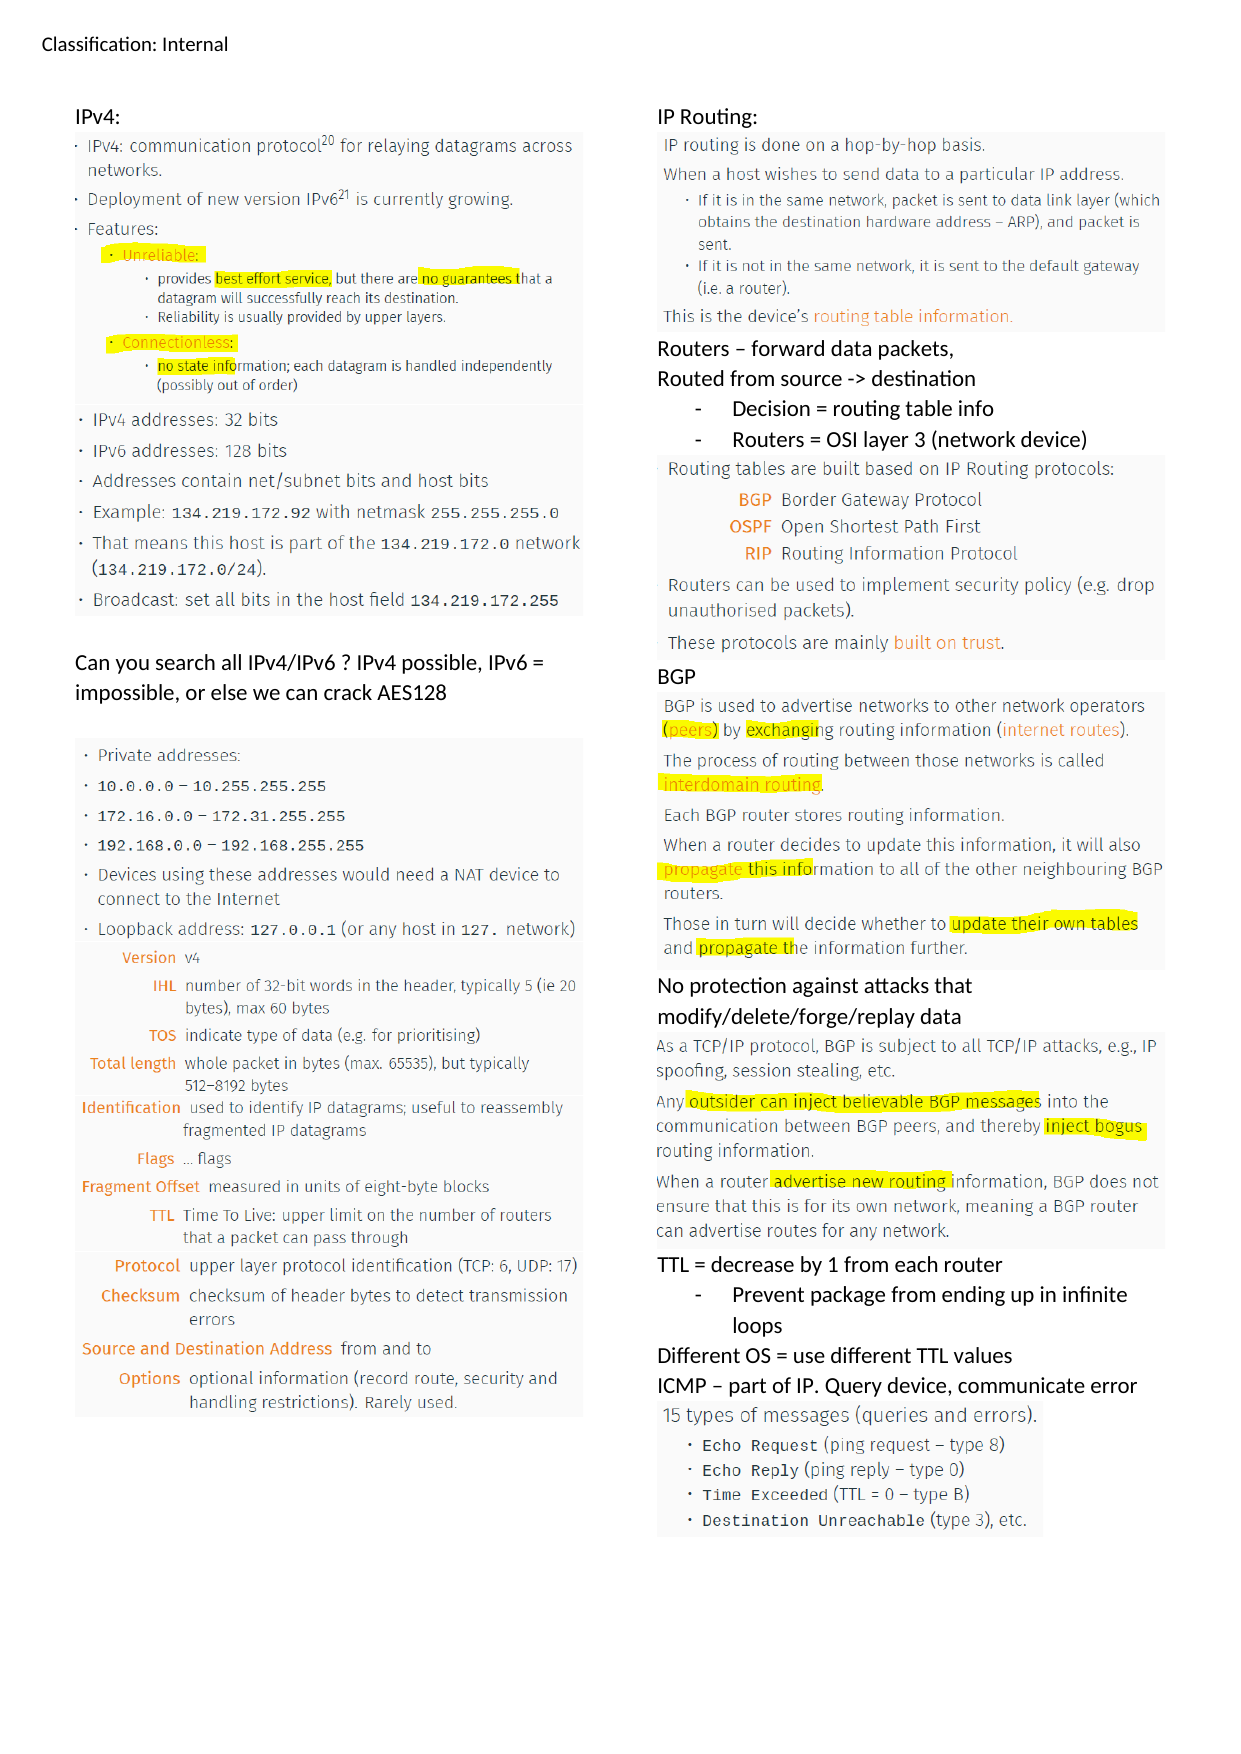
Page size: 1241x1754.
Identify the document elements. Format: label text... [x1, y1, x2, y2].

text Routers – forward data packets, [657, 334, 1165, 362]
picture [75, 405, 584, 616]
list Routers = OSI layer 3 (network device) [694, 425, 1165, 453]
picture [75, 942, 584, 1095]
picture [657, 1401, 1044, 1537]
picture [657, 1032, 1166, 1249]
text TTL = decrease by 1 from each router [657, 1250, 1165, 1278]
picture [657, 132, 1166, 332]
picture [75, 1096, 584, 1251]
picture [75, 1252, 584, 1417]
list Decision = routing table info [694, 394, 1165, 422]
text Routed from source -> destination [657, 364, 1165, 392]
text Can you search all IPv4/IPv6 ? IPv4 possible, IPv6 = impossible, or else we can crack AES128 [75, 648, 583, 707]
list Prevent package from ending up in infinite loops [694, 1281, 1165, 1339]
picture [75, 132, 584, 404]
text No protection against attacks that modify/delete/forge/replay data [657, 972, 1165, 1030]
text IPv4: [75, 102, 583, 130]
text Different OS = use different TTL values [657, 1341, 1165, 1369]
picture [657, 455, 1166, 660]
text BGP [657, 662, 1165, 690]
text IP Routing: [657, 102, 1165, 132]
picture [657, 692, 1166, 970]
picture [75, 738, 584, 941]
